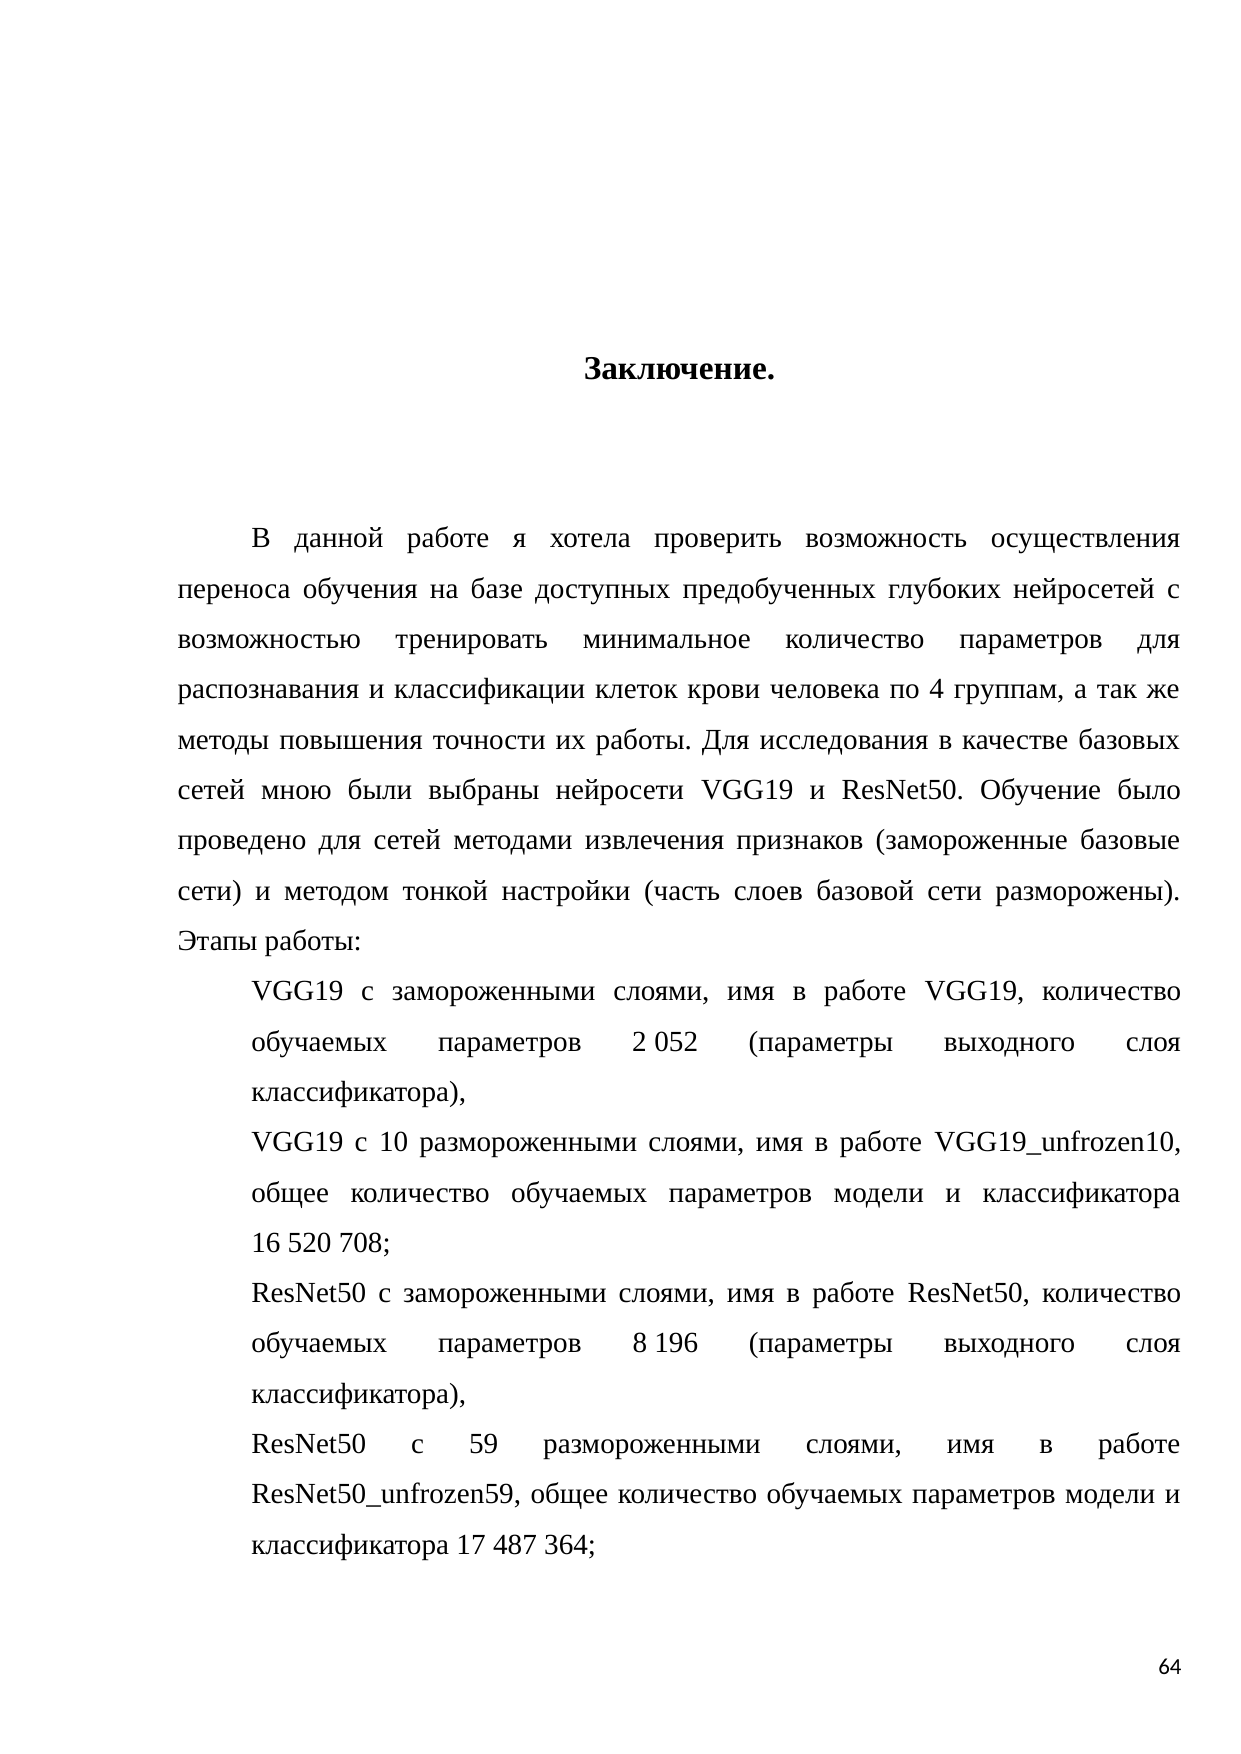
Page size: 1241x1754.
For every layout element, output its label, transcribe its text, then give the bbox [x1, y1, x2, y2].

text VGG19 с 10 размороженными слоями, имя в работе VGG19_unfrozen10, общее количество обучаемых параметров модели и классификатора 16 520 708; [251, 1124, 1181, 1258]
text Заключение. [177, 348, 1181, 386]
text ResNet50 с замороженными слоями, имя в работе ResNet50, количество обучаемых параметров 8 196 (параметры выходного слоя классификатора), [251, 1275, 1181, 1409]
text VGG19 с замороженными слоями, имя в работе VGG19, количество обучаемых параметров 2 052 (параметры выходного слоя классификатора), [251, 973, 1181, 1108]
text ResNet50 с 59 размороженными слоями, имя в работе ResNet50_unfrozen59, общее количество обучаемых параметров модели и классификатора 17 487 364; [251, 1426, 1181, 1560]
text В данной работе я хотела проверить возможность осуществления переноса обучения на базе доступных предобученных глубоких нейросетей с возможностью тренировать минимальное количество параметров для распознавания и классификации клеток крови человека по 4 группам, а так же методы повышения точности их работы. Для исследования в качестве базовых сетей мною были выбраны нейросети VGG19 и ResNet50. Обучение было проведено для сетей методами извлечения признаков (замороженные базовые сети) и методом тонкой настройки (часть слоев базовой сети разморожены). Этапы работы: [177, 521, 1181, 957]
